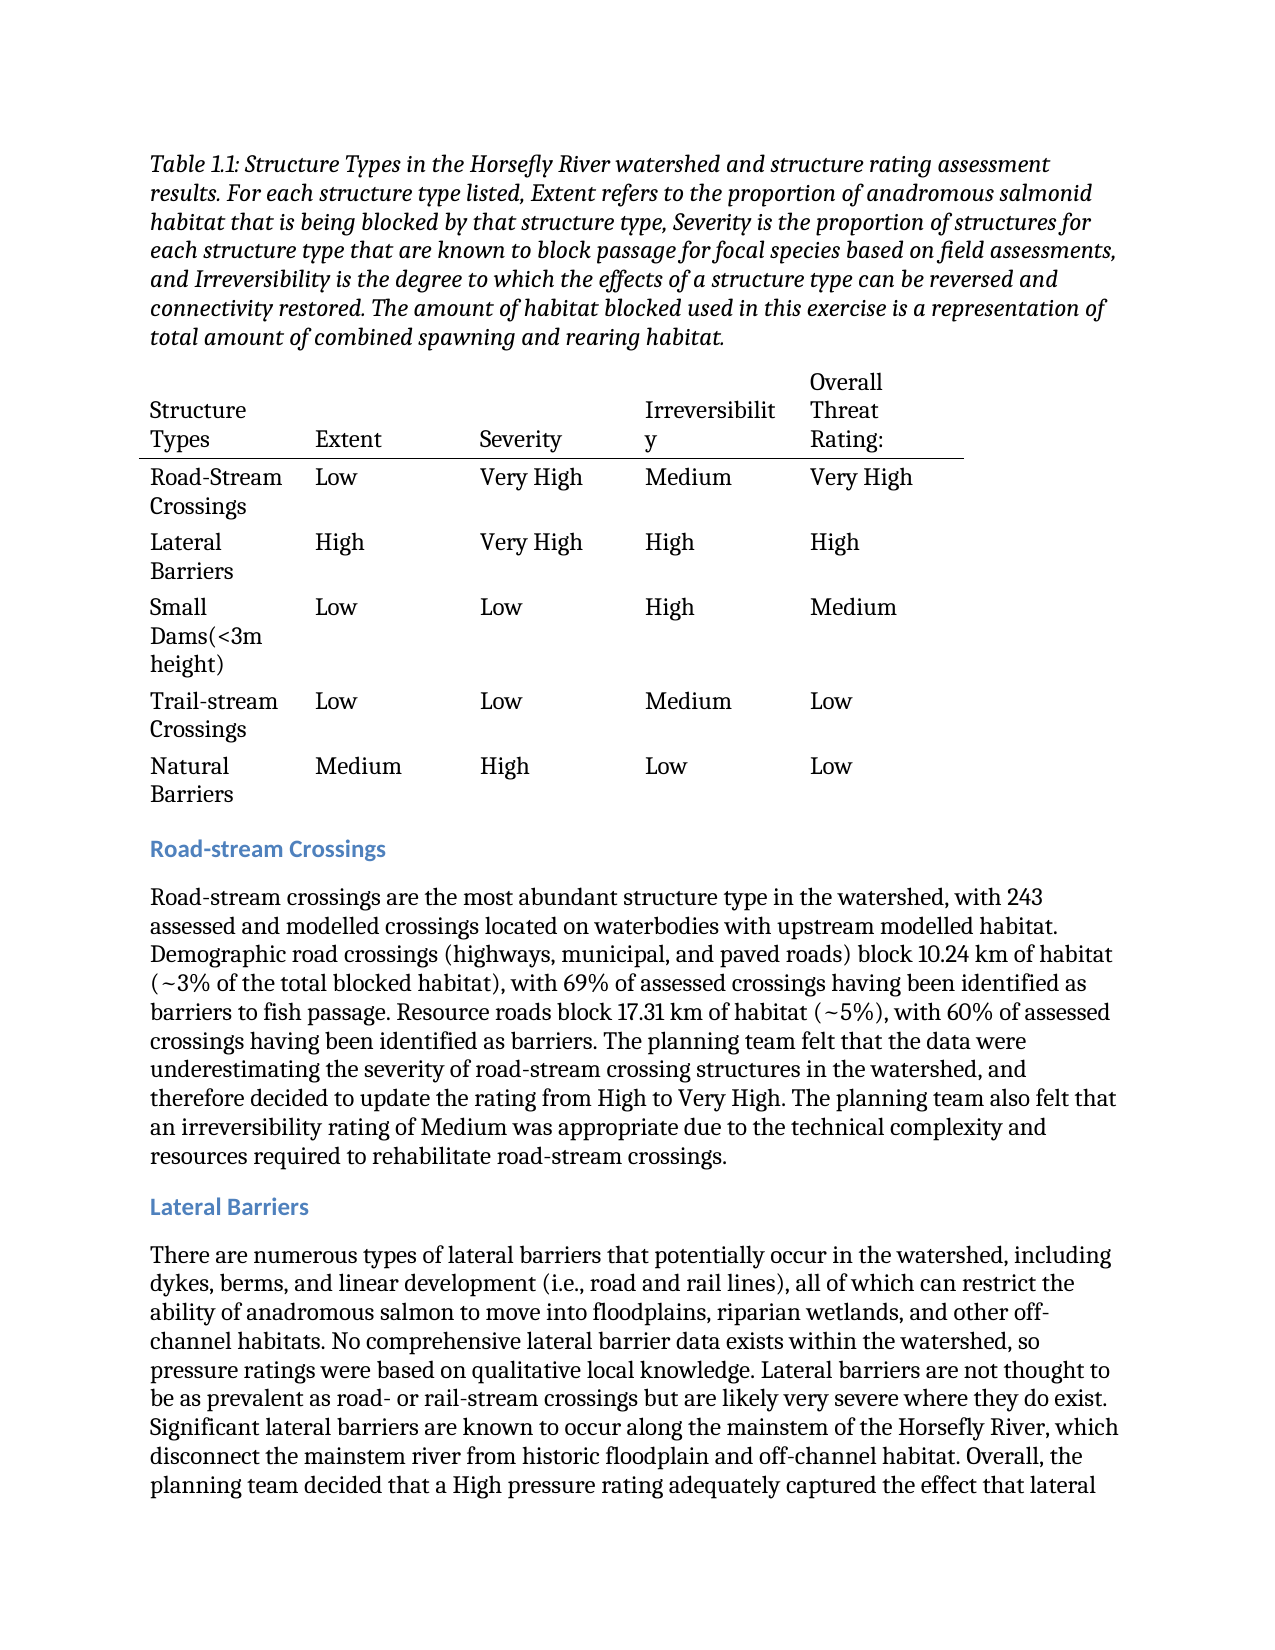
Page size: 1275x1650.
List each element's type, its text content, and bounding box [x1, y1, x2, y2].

table_cell Medium [799, 589, 964, 683]
table_cell Very High [469, 524, 634, 589]
table_cell High [634, 524, 799, 589]
table_cell Medium [634, 459, 799, 524]
table_cell Low [634, 748, 799, 813]
table_header Extent [304, 364, 469, 457]
table_cell Very High [799, 459, 964, 524]
table_cell Small Dams(<3m height) [139, 589, 304, 683]
table_cell High [634, 589, 799, 683]
table_cell Medium [304, 748, 469, 813]
table_cell High [304, 524, 469, 589]
table_cell Low [799, 748, 964, 813]
table_cell High [469, 748, 634, 813]
table_cell Road-Stream Crossings [139, 459, 304, 524]
table_cell High [799, 524, 964, 589]
table_cell Low [469, 683, 634, 748]
table_cell Low [469, 589, 634, 683]
table_header Irreversibility [634, 364, 799, 457]
table_header Overall Threat Rating: [799, 364, 964, 457]
subtitle Lateral Barriers [150, 1191, 1125, 1222]
table_cell Very High [469, 459, 634, 524]
table_cell Low [304, 589, 469, 683]
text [150, 1241, 1125, 1499]
text Table 1.1: Structure Types in the Horsefly River watershed and structure rating assessment results. For each structure type listed, Extent refers to the proportion of anadromous salmonid habitat that is being blocked by that structure type, Severity is the proportion of structures for each structure type that are known to block passage for focal species based on field assessments, and Irreversibility is the degree to which the effects of a structure type can be reversed and connectivity restored. The amount of habitat blocked used in this exercise is a representation of total amount of combined spawning and rearing habitat. [150, 150, 1125, 351]
table_cell Trail-stream Crossings [139, 683, 304, 748]
table_cell Low [304, 683, 469, 748]
table_cell Low [799, 683, 964, 748]
table_cell Medium [634, 683, 799, 748]
table_cell Natural Barriers [139, 748, 304, 813]
text Road-stream crossings are the most abundant structure type in the watershed, with 243 assessed and modelled crossings located on waterbodies with upstream modelled habitat. Demographic road crossings (highways, municipal, and paved roads) block 10.24 km of habitat (~3% of the total blocked habitat), with 69% of assessed crossings having been identified as barriers to fish passage. Resource roads block 17.31 km of habitat (~5%), with 60% of assessed crossings having been identified as barriers. The planning team felt that the data were underestimating the severity of road-stream crossing structures in the watershed, and therefore decided to update the rating from High to Very High. The planning team also felt that an irreversibility rating of Medium was appropriate due to the technical complexity and resources required to rehabilitate road-stream crossings. [150, 883, 1125, 1170]
table_cell Low [304, 459, 469, 524]
table_header Severity [469, 364, 634, 457]
subtitle Road-stream Crossings [150, 834, 1125, 864]
table_cell Lateral Barriers [139, 524, 304, 589]
table_header Structure Types [139, 364, 304, 457]
